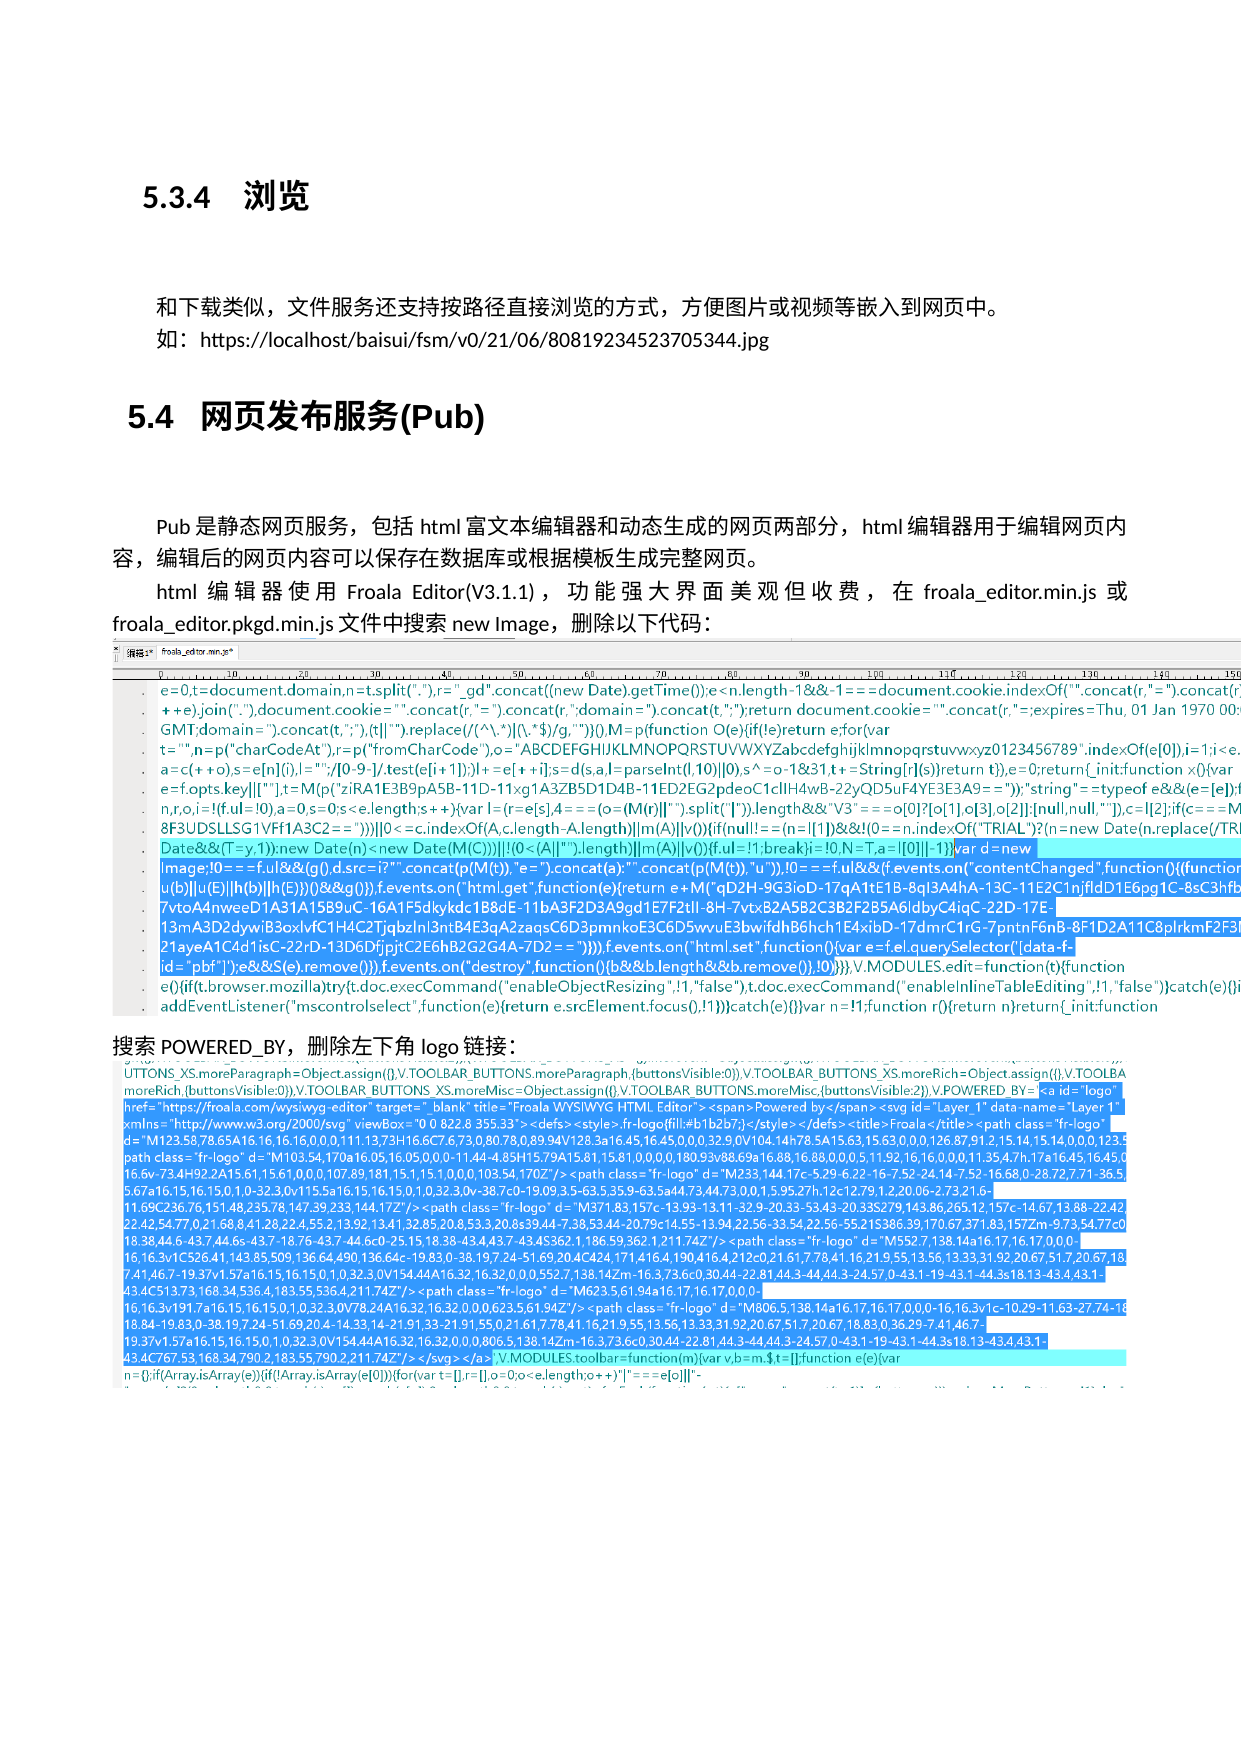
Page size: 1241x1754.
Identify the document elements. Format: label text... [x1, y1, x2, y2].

picture [112, 1061, 1127, 1388]
text 搜索POWERED_BY，删除左下角logo链接： [112, 1028, 1128, 1061]
text 如：https://localhost/baisui/fsm/v0/21/06/80819234523705344.jpg [112, 322, 1128, 354]
text 和下载类似，文件服务还支持按路径直接浏览的方式，方便图片或视频等嵌入到网页中。 [112, 289, 1128, 322]
subtitle 网页发布服务(Pub) [127, 381, 1128, 446]
text html编辑器使用Froala Editor(V3.1.1)，功能强大界面美观但收费，在froala_editor.min.js或froala_editor.pkgd.min.js文件中搜索new Image，删除以下代码： [112, 573, 1128, 638]
picture [112, 638, 1241, 1016]
text Pub是静态网页服务，包括html富文本编辑器和动态生成的网页两部分，html编辑器用于编辑网页内容，编辑后的网页内容可以保存在数据库或根据模板生成完整网页。 [112, 508, 1128, 573]
subtitle 浏览 [142, 162, 1128, 227]
